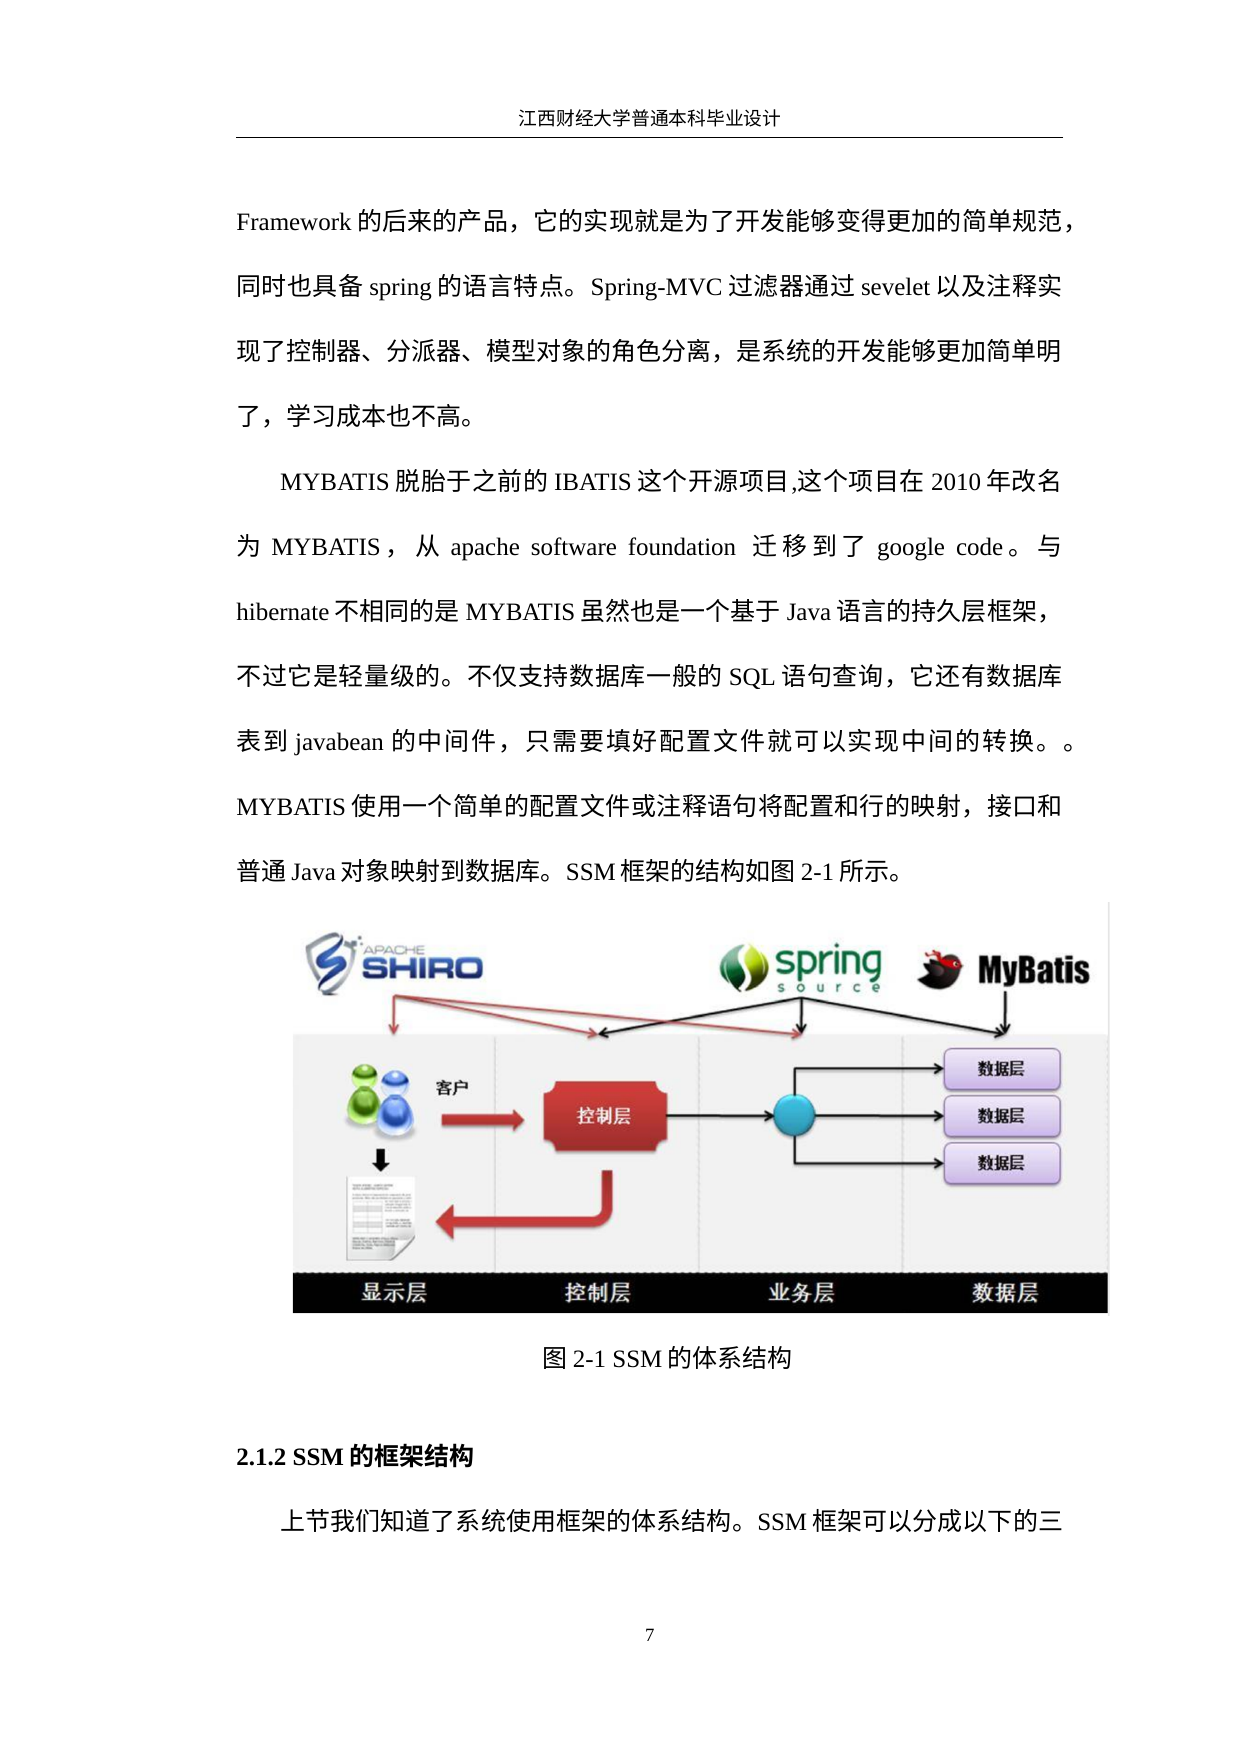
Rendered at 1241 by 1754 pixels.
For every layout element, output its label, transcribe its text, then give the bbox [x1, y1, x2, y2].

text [236, 187, 1063, 447]
subtitle 2.1.2 SSM的框架结构 [236, 1422, 1063, 1487]
text MYBATIS脱胎于之前的IBATIS这个开源项目,这个项目在2010年改名为MYBATIS，从apache software foundation 迁移到了google code。与hibernate不相同的是MYBATIS虽然也是一个基于Java语言的持久层框架，不过它是轻量级的。不仅支持数据库一般的SQL语句查询，它还有数据库表到javabean的中间件，只需要填好配置文件就可以实现中间的转换。。MYBATIS使用一个简单的配置文件或注释语句将配置和行的映射，接口和普通Java对象映射到数据库。SSM框架的结构如图2-1所示。 [236, 447, 1063, 902]
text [236, 1487, 1063, 1552]
text 图2-1 SSM的体系结构 [239, 1324, 1052, 1389]
picture [282, 902, 1110, 1316]
